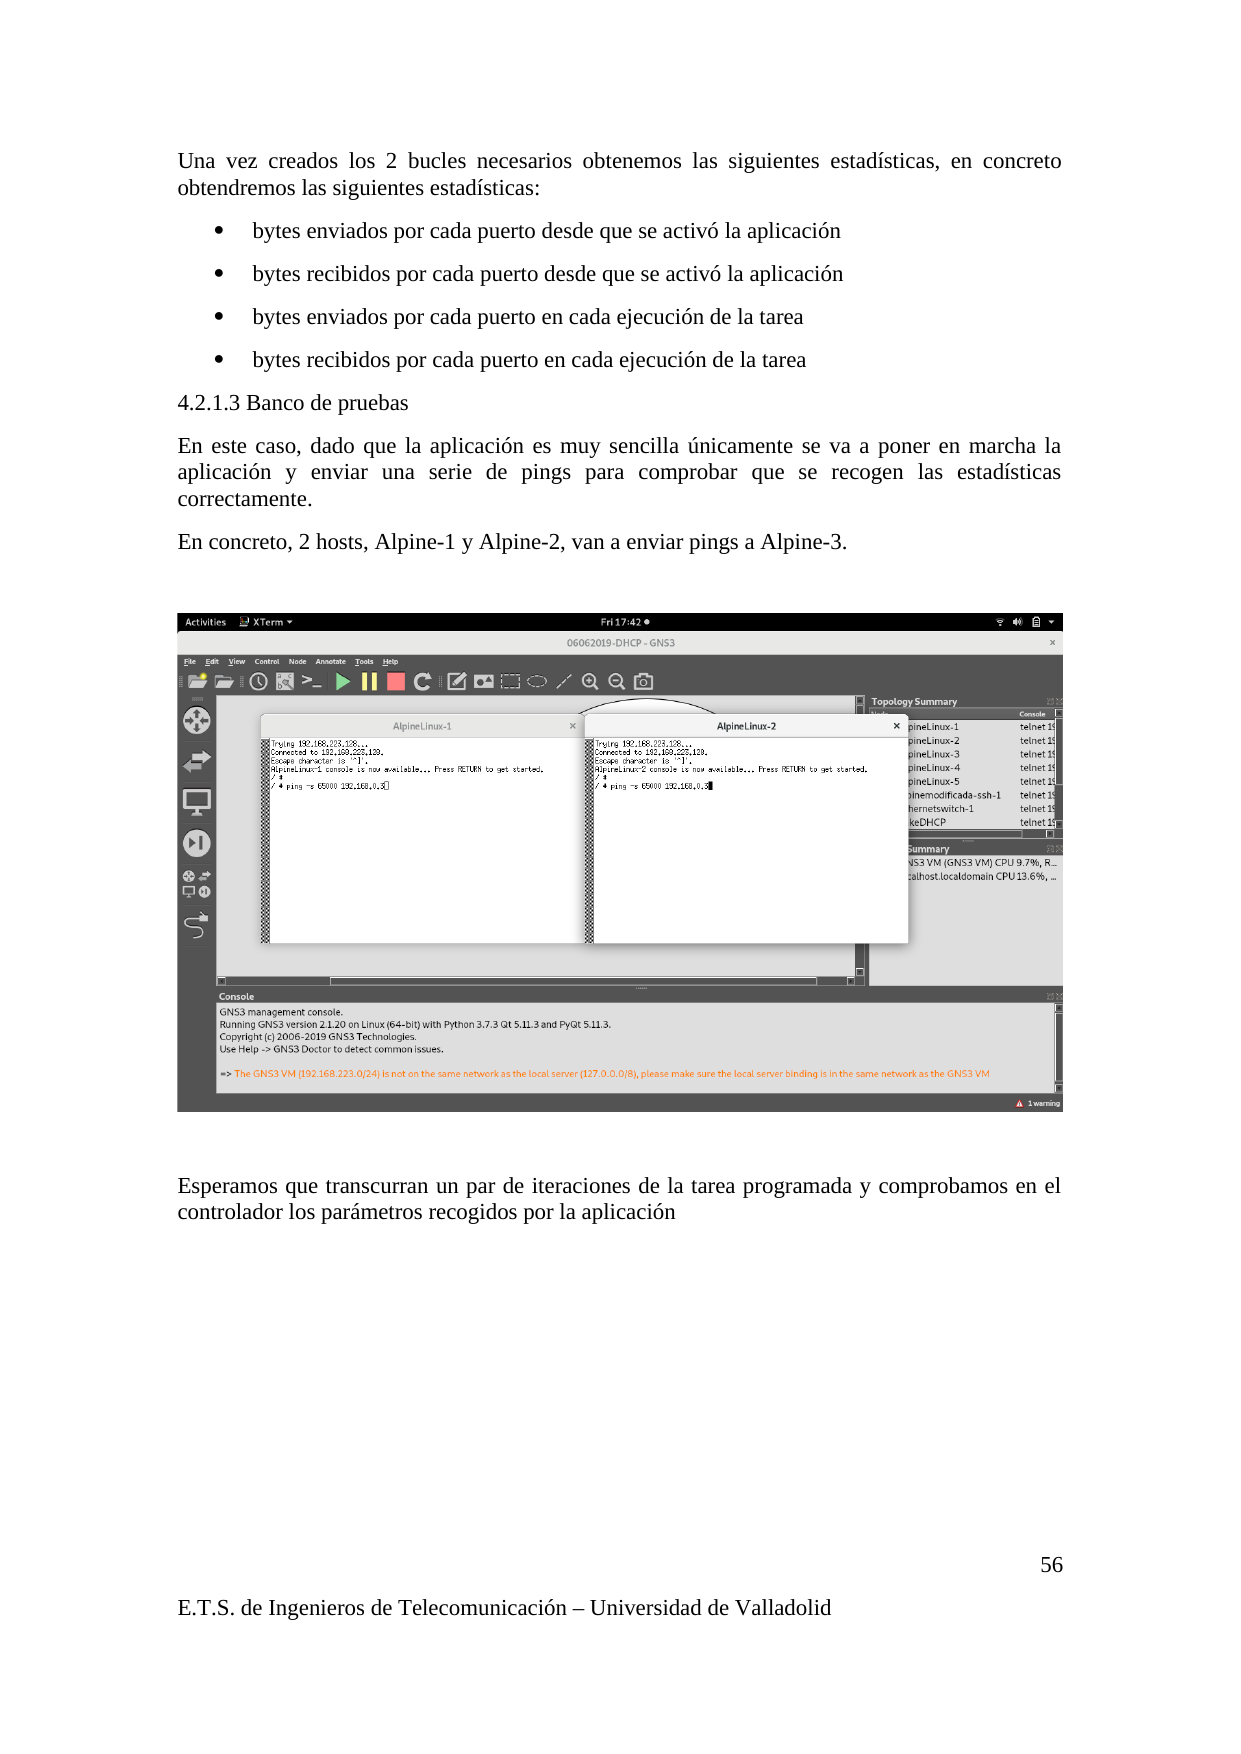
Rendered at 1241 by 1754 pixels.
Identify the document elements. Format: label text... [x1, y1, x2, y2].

list bytes enviados por cada puerto desde que se activó la aplicación [215, 217, 1063, 243]
list bytes recibidos por cada puerto en cada ejecución de la tarea [215, 346, 1063, 372]
list bytes recibidos por cada puerto desde que se activó la aplicación [215, 260, 1063, 286]
text En este caso, dado que la aplicación es muy sencilla únicamente se va a poner en marcha la aplicación y enviar una serie de pings para comprobar que se recogen las estadísticas correctamente. [177, 432, 1063, 511]
text 4.2.1.3 Banco de pruebas [177, 389, 1063, 415]
text En concreto, 2 hosts, Alpine-1 y Alpine-2, van a enviar pings a Alpine-3. [177, 528, 1063, 554]
list bytes enviados por cada puerto en cada ejecución de la tarea [215, 303, 1063, 329]
picture [177, 613, 1063, 1112]
text Esperamos que transcurran un par de iteraciones de la tarea programada y comprobamos en el controlador los parámetros recogidos por la aplicación [177, 1172, 1063, 1224]
text Una vez creados los 2 bucles necesarios obtenemos las siguientes estadísticas, en concreto obtendremos las siguientes estadísticas: [177, 148, 1063, 200]
